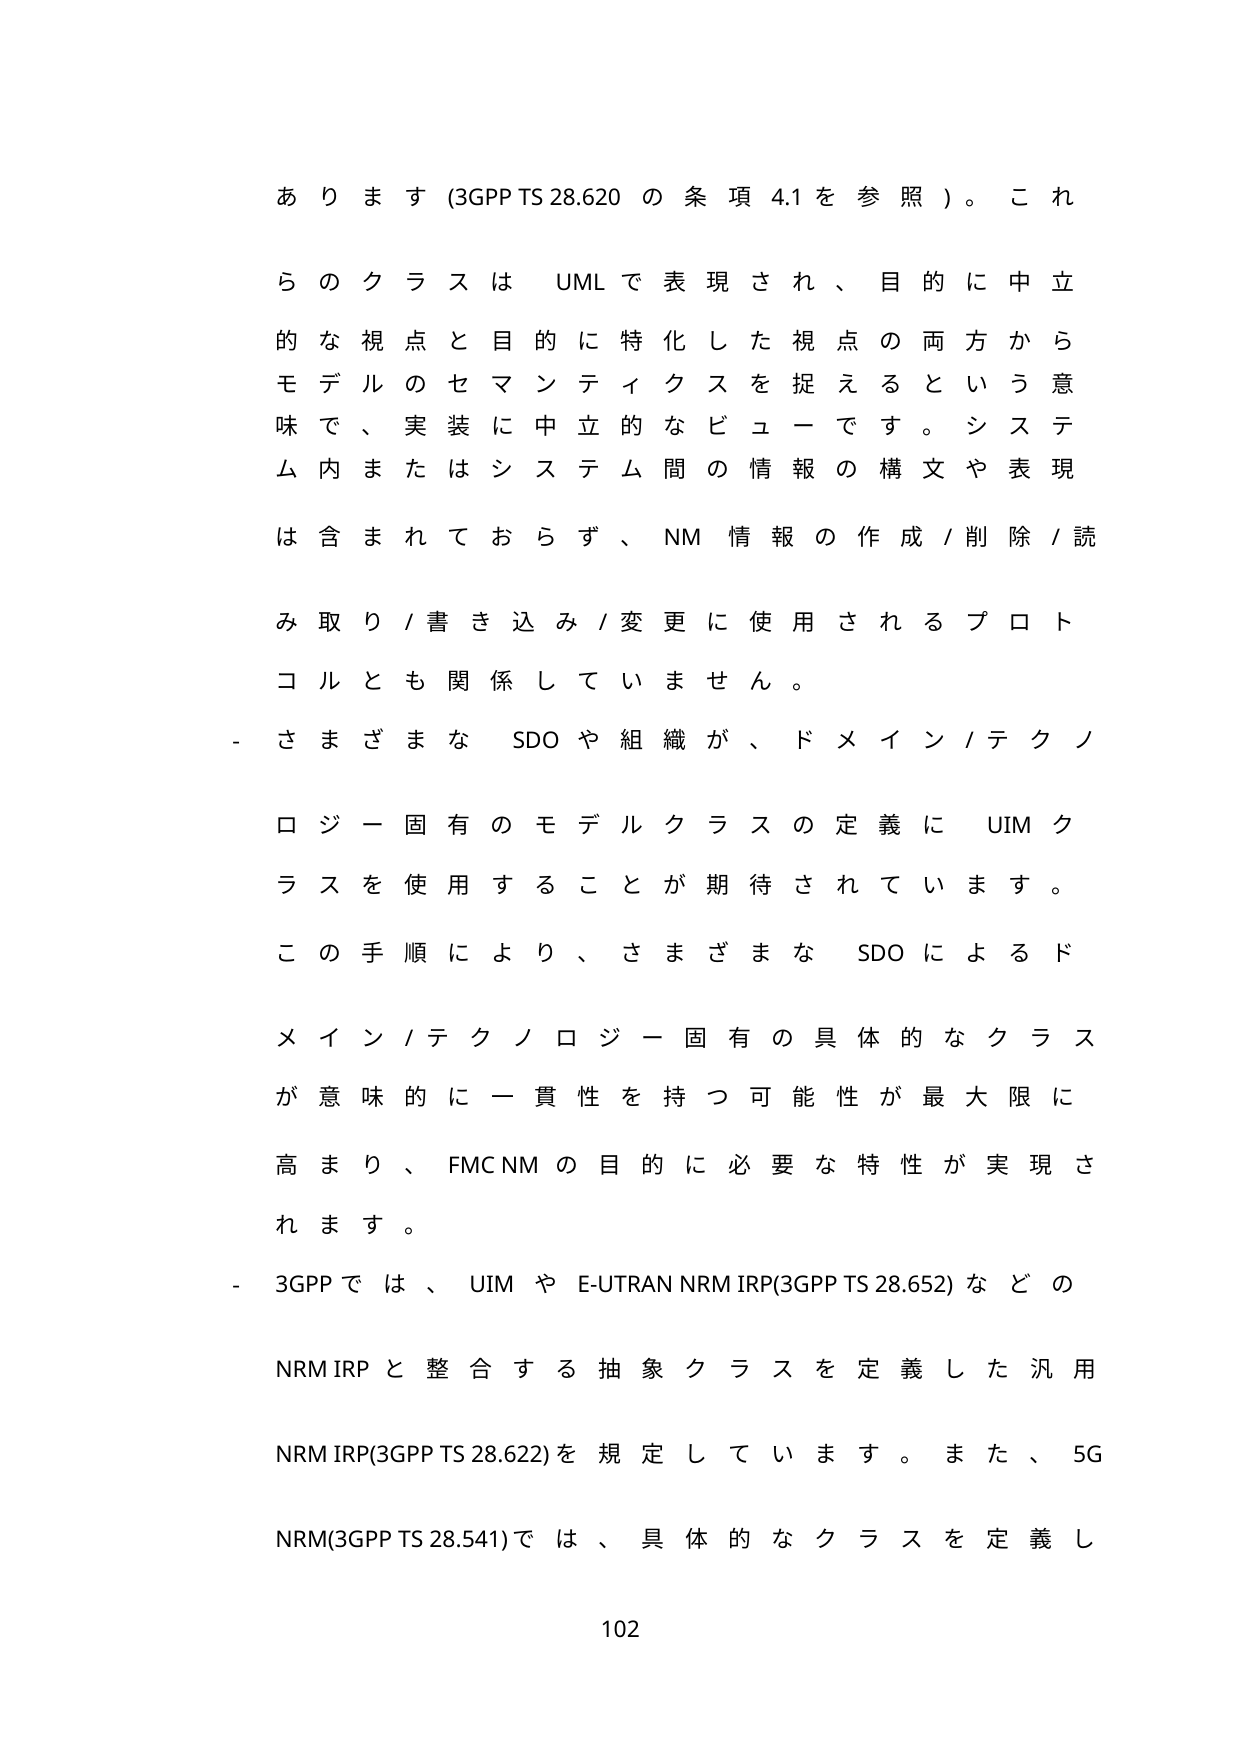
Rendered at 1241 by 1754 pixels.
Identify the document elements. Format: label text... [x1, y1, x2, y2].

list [226, 162, 1116, 696]
list さまざまな SDO や組織が、ドメイン/テクノロジー固有のモデルクラスの定義に UIM クラスを使用することが期待されています。この手順により、さまざまな SDO によるドメイン/テクノロジー固有の具体的なクラスが意味的に一貫性を持つ可能性が最大限に高まり、FMC NM の目的に必要な特性が実現されます。 [226, 706, 1116, 1240]
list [226, 1249, 1116, 1570]
